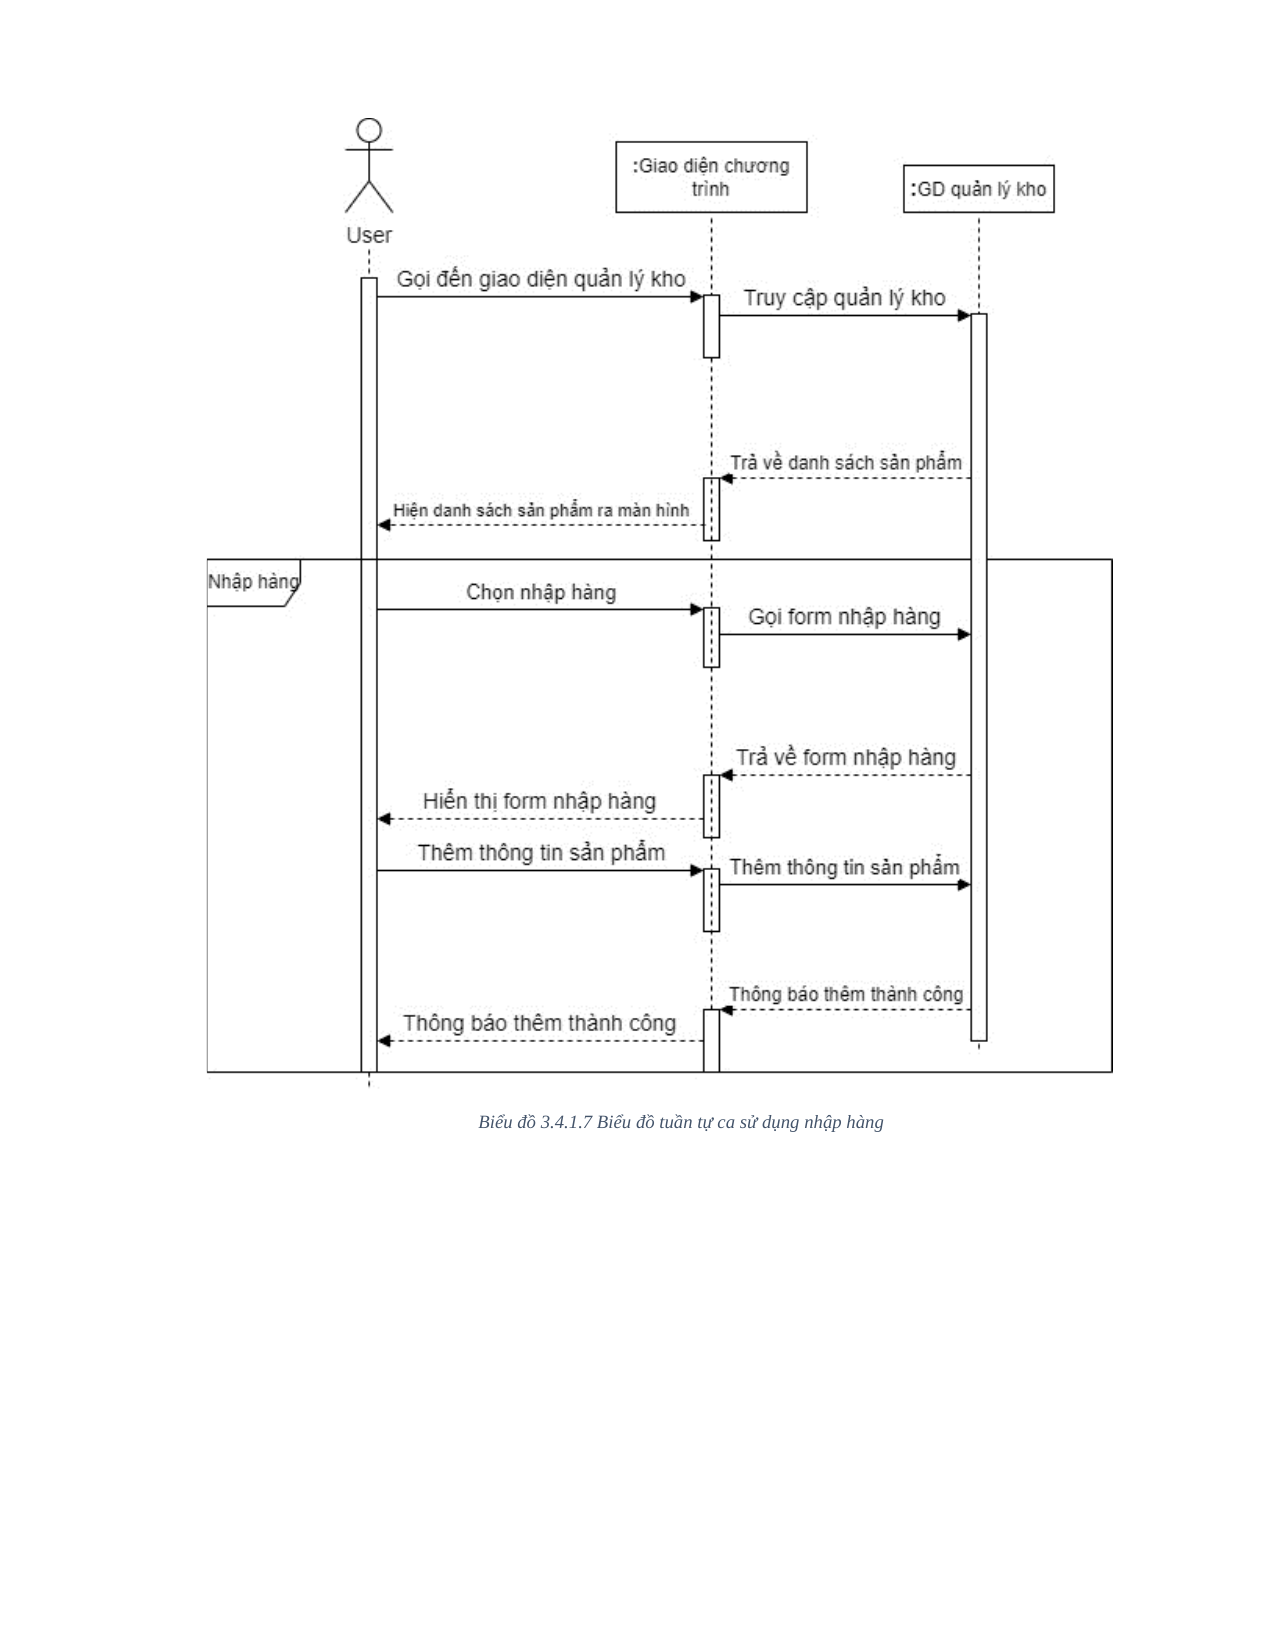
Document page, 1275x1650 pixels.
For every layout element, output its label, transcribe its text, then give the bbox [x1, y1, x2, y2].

picture [206, 118, 1113, 1092]
